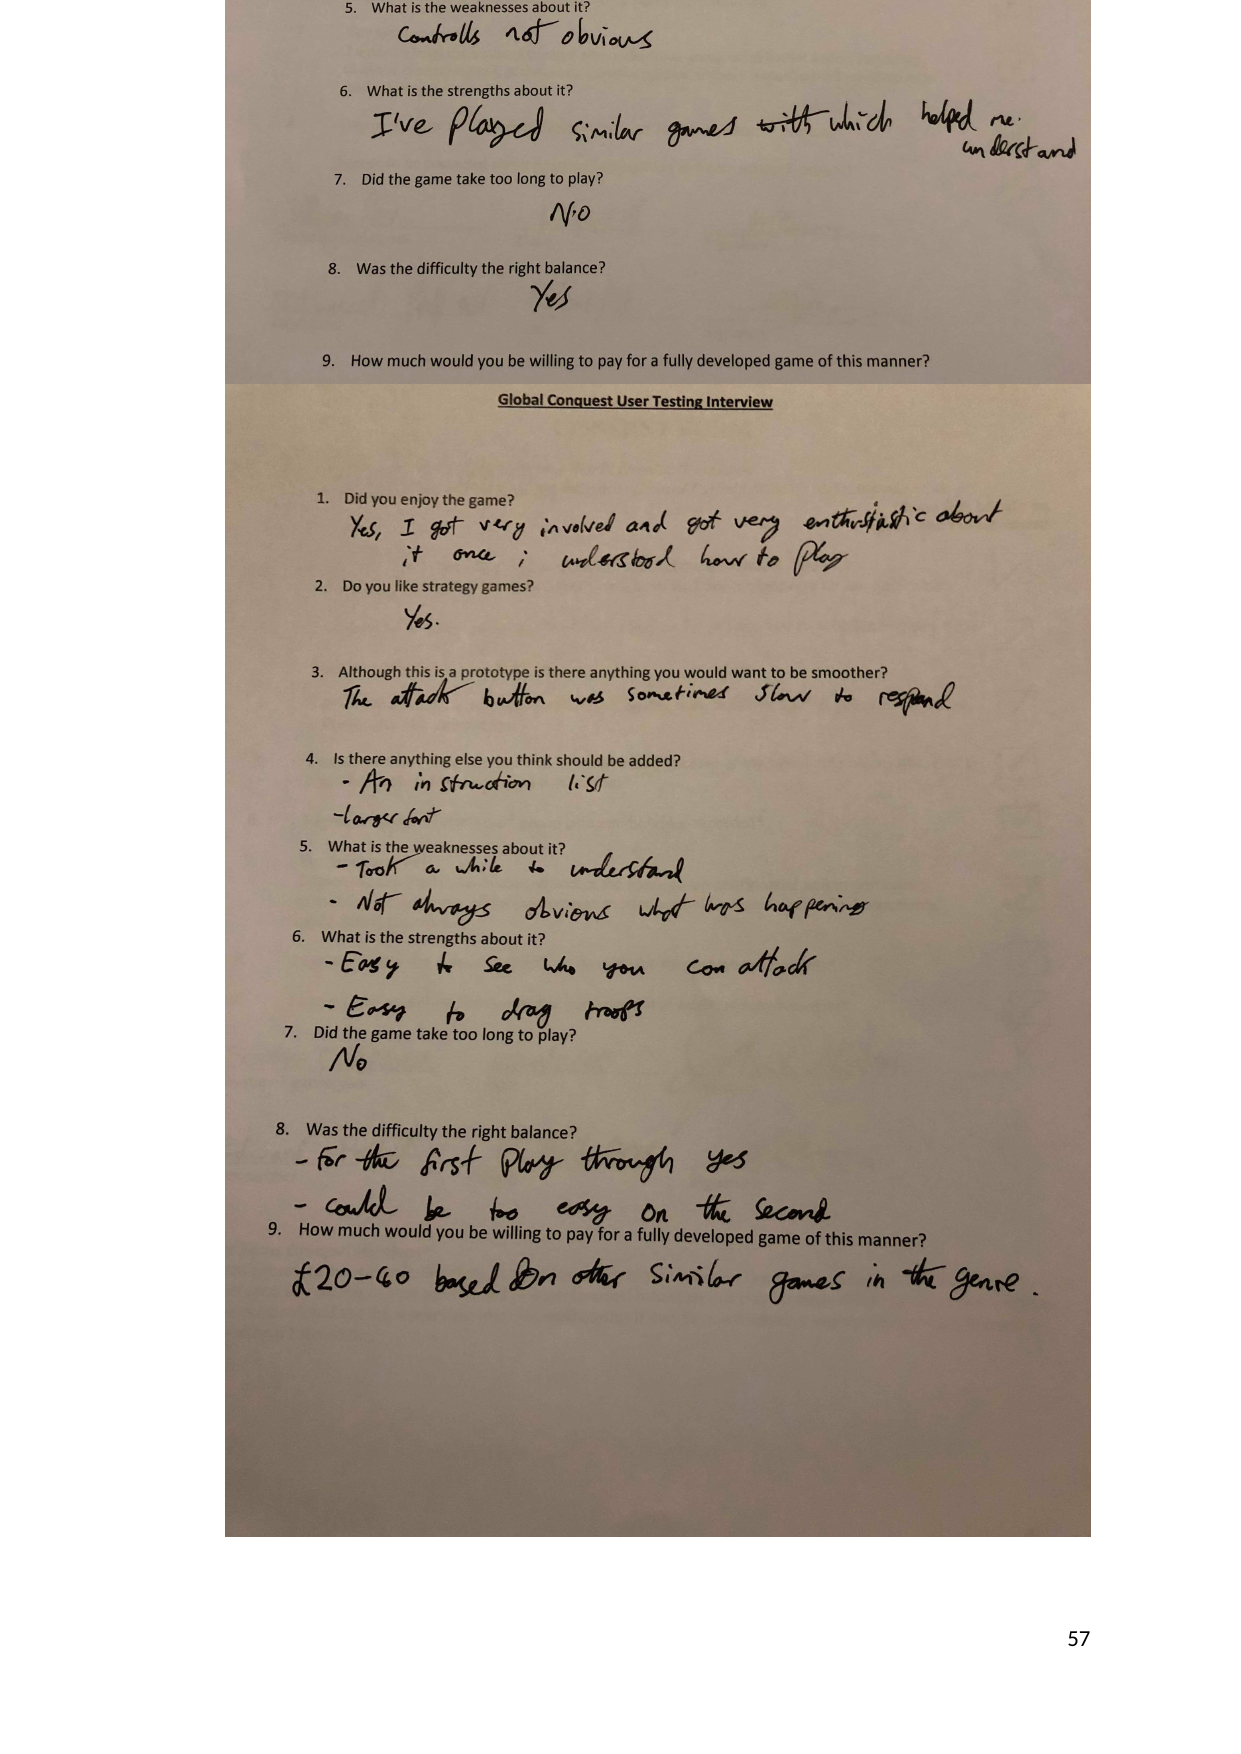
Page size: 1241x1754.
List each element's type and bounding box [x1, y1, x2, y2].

picture [225, 0, 1091, 1537]
